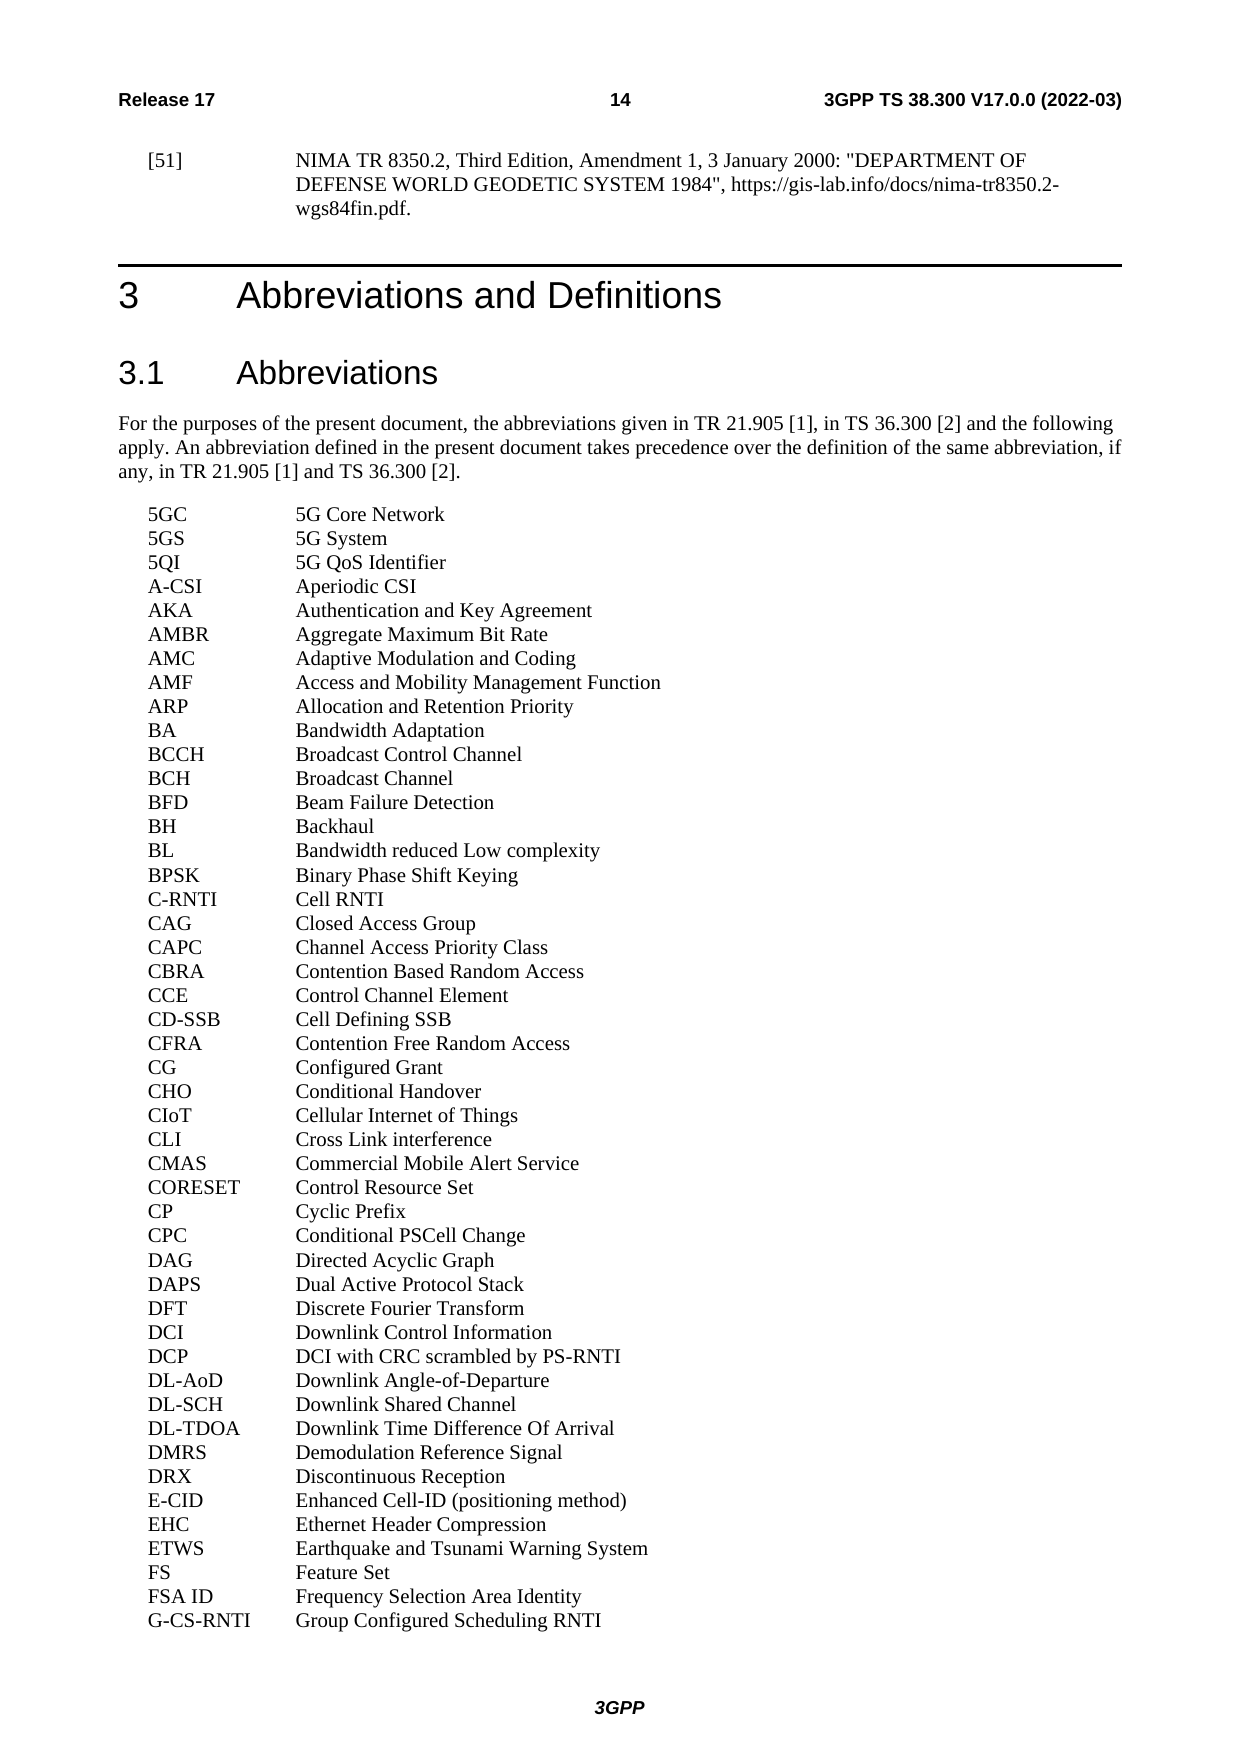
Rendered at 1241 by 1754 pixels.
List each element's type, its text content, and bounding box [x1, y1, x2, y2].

text DAPS Dual Active Protocol Stack [148, 1272, 1122, 1296]
text BH Backhaul [148, 814, 1122, 838]
text CCE Control Channel Element [148, 983, 1122, 1007]
text AMC Adaptive Modulation and Coding [148, 646, 1122, 670]
text EHC Ethernet Header Compression [148, 1512, 1122, 1536]
text CHO Conditional Handover [148, 1079, 1122, 1103]
text DRX Discontinuous Reception [148, 1464, 1122, 1488]
text CMAS Commercial Mobile Alert Service [148, 1151, 1122, 1175]
text E-CID Enhanced Cell-ID (positioning method) [148, 1488, 1122, 1512]
subtitle 3.1 Abbreviations [118, 353, 1122, 392]
text 5QI 5G QoS Identifier [148, 550, 1122, 574]
text G-CS-RNTI Group Configured Scheduling RNTI [148, 1608, 1122, 1632]
text DMRS Demodulation Reference Signal [148, 1440, 1122, 1464]
text 5GC 5G Core Network [148, 502, 1122, 526]
text CFRA Contention Free Random Access [148, 1031, 1122, 1055]
text BPSK Binary Phase Shift Keying [148, 862, 1122, 887]
text DL-SCH Downlink Shared Channel [148, 1392, 1122, 1416]
text CG Configured Grant [148, 1055, 1122, 1079]
text AKA Authentication and Key Agreement [148, 598, 1122, 622]
text BFD Beam Failure Detection [148, 790, 1122, 814]
text ARP Allocation and Retention Priority [148, 694, 1122, 718]
text FS Feature Set [148, 1560, 1122, 1584]
text AMBR Aggregate Maximum Bit Rate [148, 622, 1122, 646]
text DL-AoD Downlink Angle-of-Departure [148, 1368, 1122, 1392]
text CBRA Contention Based Random Access [148, 959, 1122, 983]
text CAG Closed Access Group [148, 911, 1122, 935]
text C-RNTI Cell RNTI [148, 887, 1122, 911]
text DFT Discrete Fourier Transform [148, 1296, 1122, 1320]
text DCP DCI with CRC scrambled by PS-RNTI [148, 1344, 1122, 1368]
text DAG Directed Acyclic Graph [148, 1247, 1122, 1272]
text CLI Cross Link interference [148, 1127, 1122, 1151]
text CD-SSB Cell Defining SSB [148, 1007, 1122, 1031]
text CAPC Channel Access Priority Class [148, 935, 1122, 959]
text FSA ID Frequency Selection Area Identity [148, 1584, 1122, 1608]
text BA Bandwidth Adaptation [148, 718, 1122, 742]
text DL-TDOA Downlink Time Difference Of Arrival [148, 1416, 1122, 1440]
text BL Bandwidth reduced Low complexity [148, 838, 1122, 862]
text CPC Conditional PSCell Change [148, 1223, 1122, 1247]
text CORESET Control Resource Set [148, 1175, 1122, 1199]
text 5GS 5G System [148, 526, 1122, 550]
text BCH Broadcast Channel [148, 766, 1122, 790]
subtitle 3 Abbreviations and Definitions [118, 267, 1122, 316]
text CIoT Cellular Internet of Things [148, 1103, 1122, 1127]
text DCI Downlink Control Information [148, 1320, 1122, 1344]
text CP Cyclic Prefix [148, 1199, 1122, 1223]
text ETWS Earthquake and Tsunami Warning System [148, 1536, 1122, 1560]
text AMF Access and Mobility Management Function [148, 670, 1122, 694]
text [51] NIMA TR 8350.2, Third Edition, Amendment 1, 3 January 2000: "DEPARTMENT OF DEFENSE WORLD GEODETIC SYSTEM 1984", https://gis-lab.info/docs/nima-tr8350.2-wgs84fin.pdf. [148, 147, 1122, 220]
text BCCH Broadcast Control Channel [148, 742, 1122, 766]
text A-CSI Aperiodic CSI [148, 574, 1122, 598]
text For the purposes of the present document, the abbreviations given in TR 21.905 [1], in TS 36.300 [2] and the following apply. An abbreviation defined in the present document takes precedence over the definition of the same abbreviation, if any, in TR 21.905 [1] and TS 36.300 [2]. [118, 411, 1122, 483]
